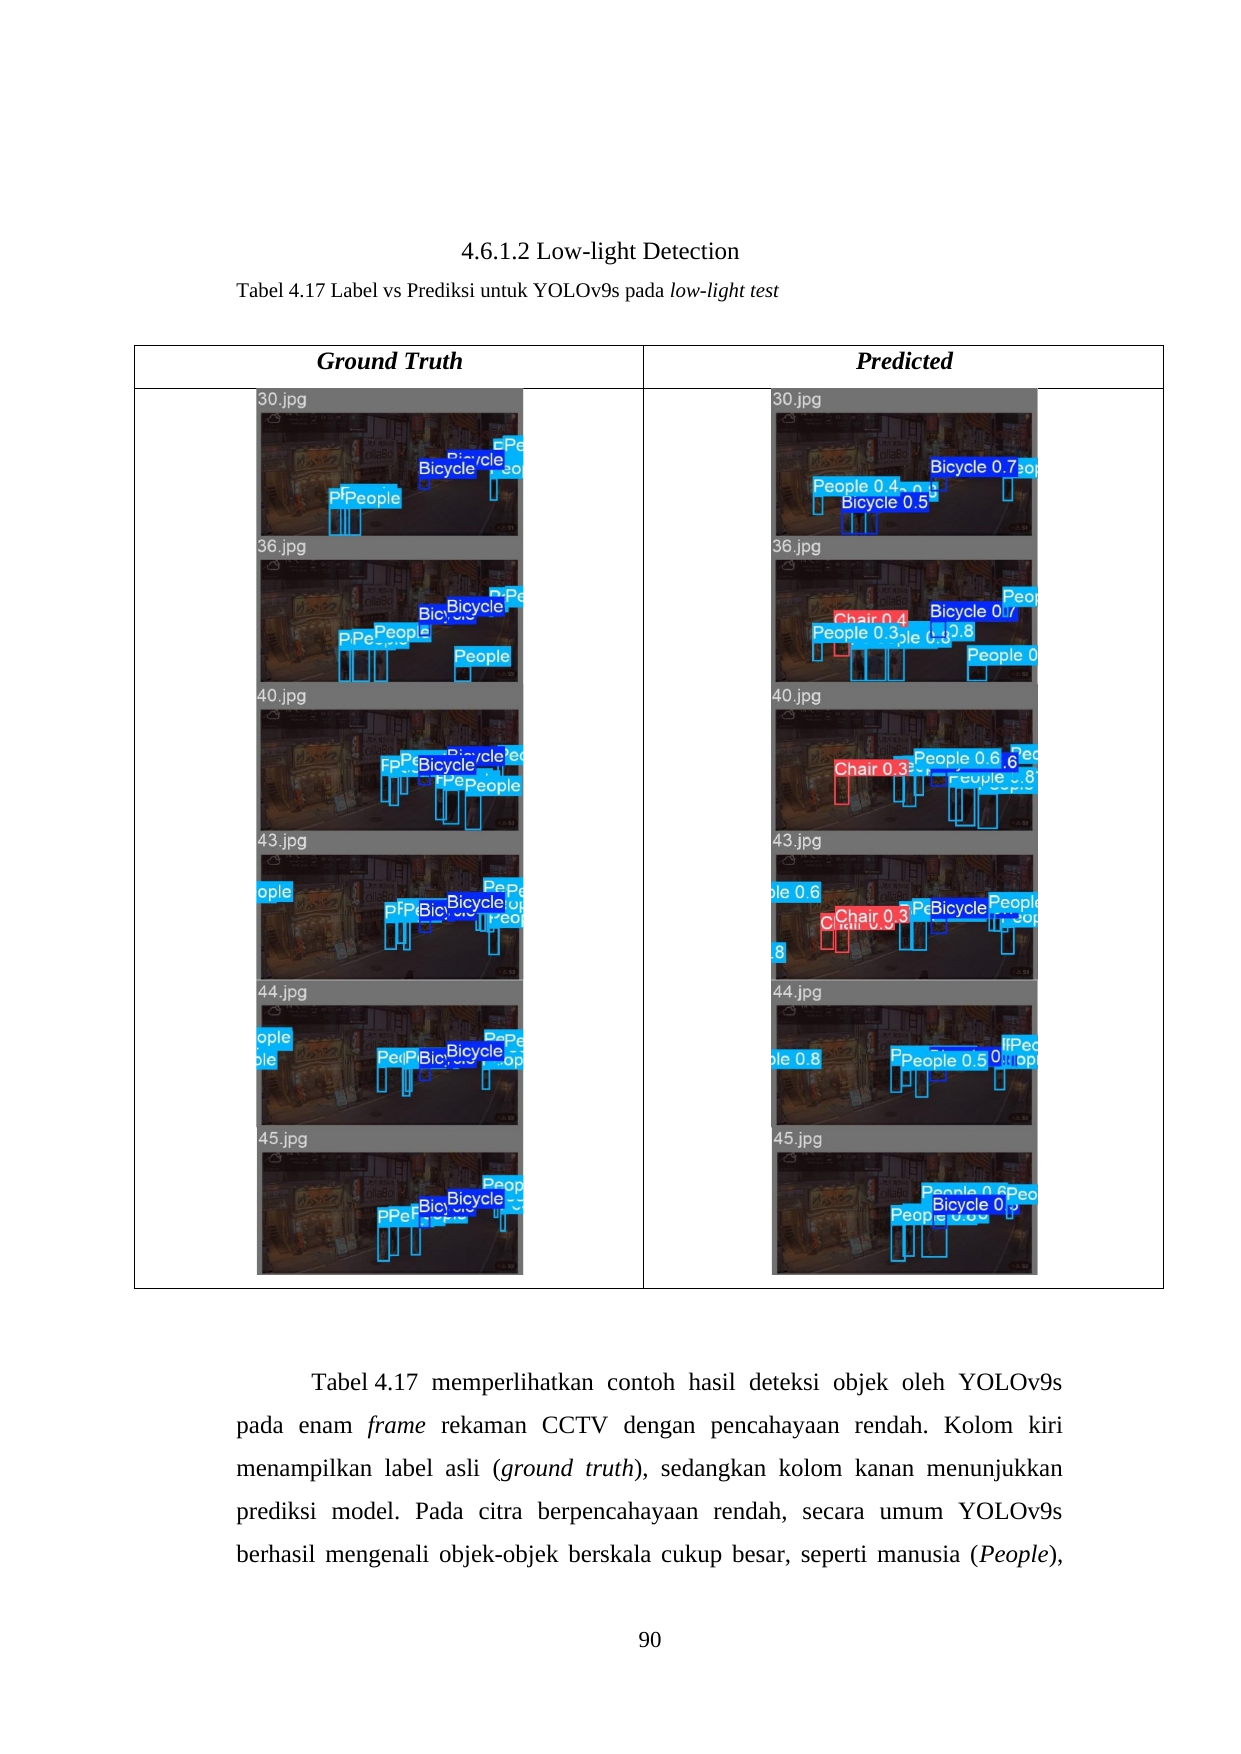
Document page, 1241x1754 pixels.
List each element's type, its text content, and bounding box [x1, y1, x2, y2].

picture [771, 388, 1038, 1275]
picture [771, 886, 789, 898]
table_cell [135, 389, 643, 1288]
picture [1011, 787, 1018, 793]
picture [1026, 770, 1034, 783]
subtitle 4.6.1.2 Low-light Detection [386, 236, 1063, 265]
table_cell [644, 389, 1163, 1288]
table_header Ground Truth [135, 346, 643, 388]
picture [513, 1206, 524, 1210]
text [236, 1367, 1063, 1568]
picture [256, 388, 524, 1275]
text Tabel 4.17 Label vs Prediksi untuk YOLOv9s pada low-light test [236, 277, 1063, 302]
table_header Predicted [644, 346, 1163, 388]
